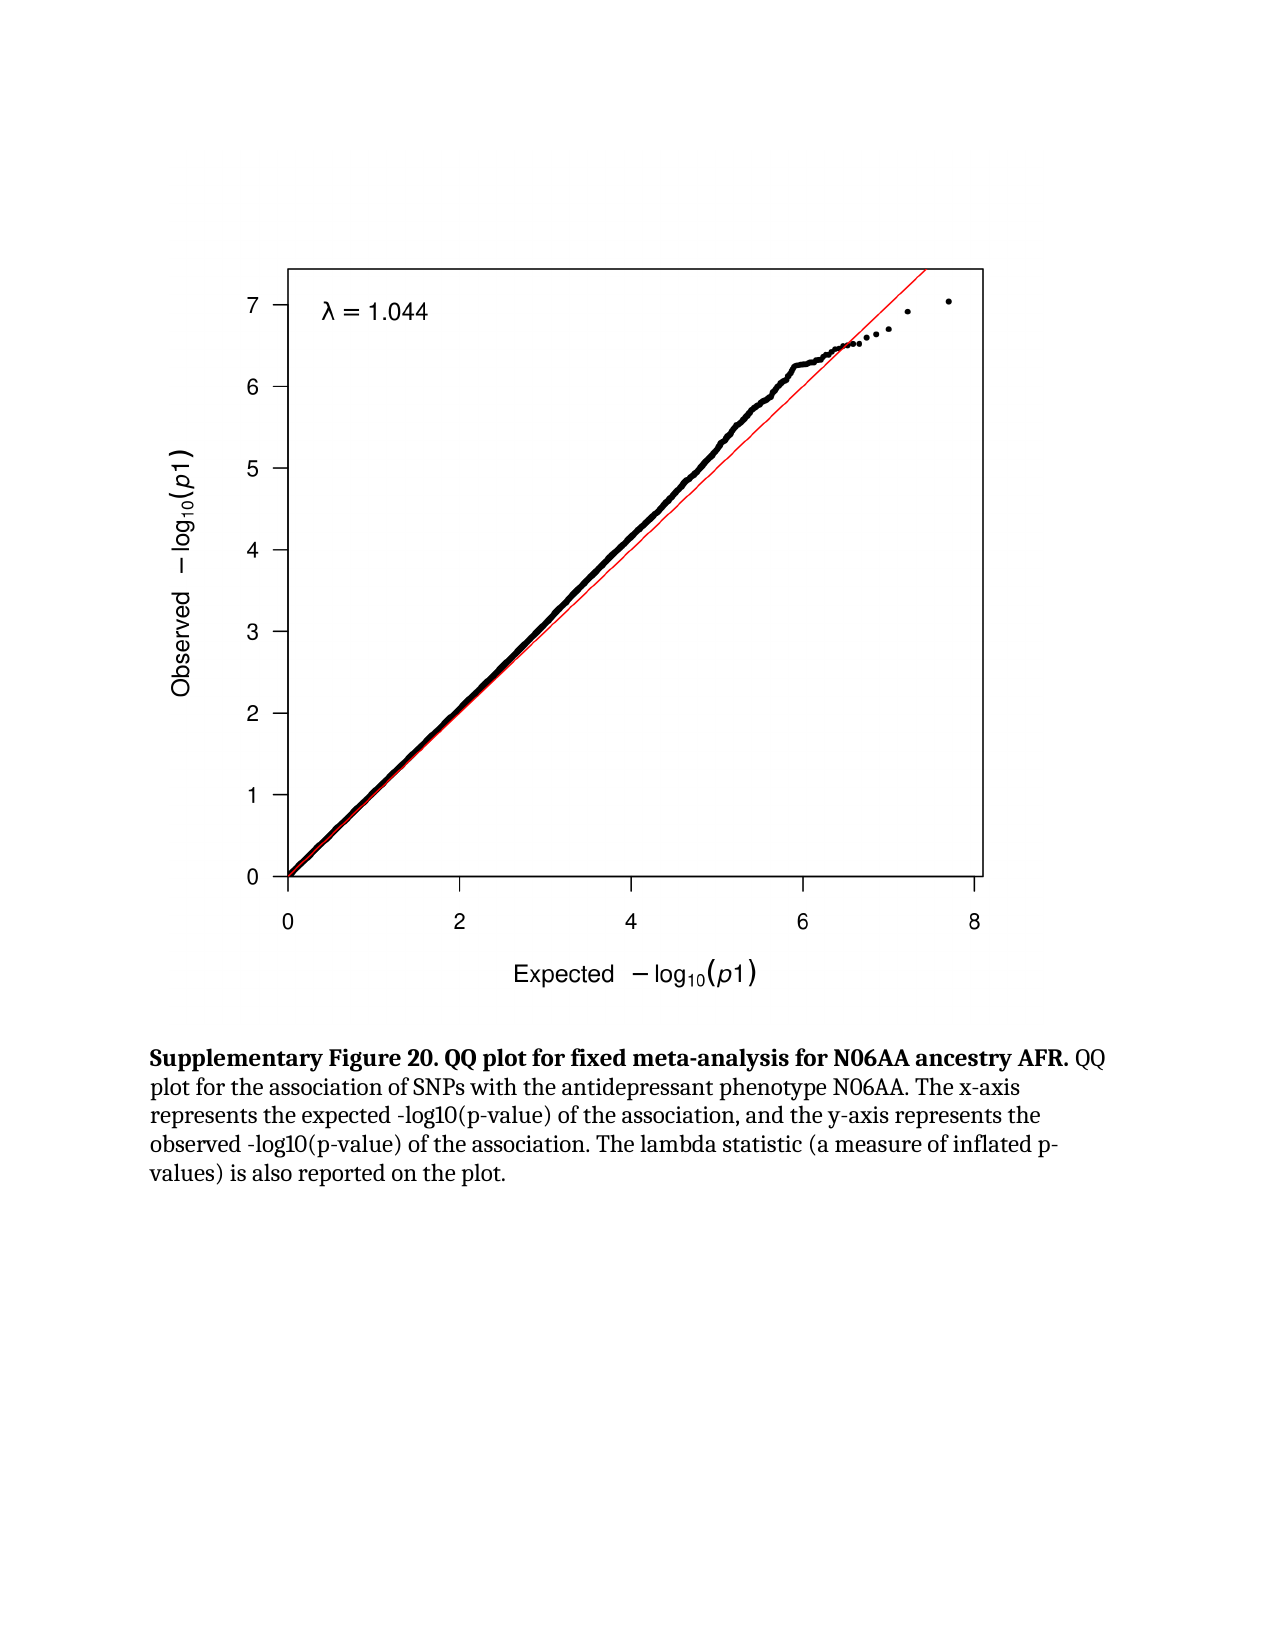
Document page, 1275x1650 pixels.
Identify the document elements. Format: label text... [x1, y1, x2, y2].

picture [168, 150, 1044, 1025]
text Supplementary Figure 20. QQ plot for fixed meta-analysis for N06AA ancestry AFR. QQ plot for the association of SNPs with the antidepressant phenotype N06AA. The x-axis represents the expected -log10(p-value) of the association, and the y-axis represents the observed -log10(p-value) of the association. The lambda statistic (a measure of inflated p-values) is also reported on the plot. [150, 1044, 1125, 1187]
